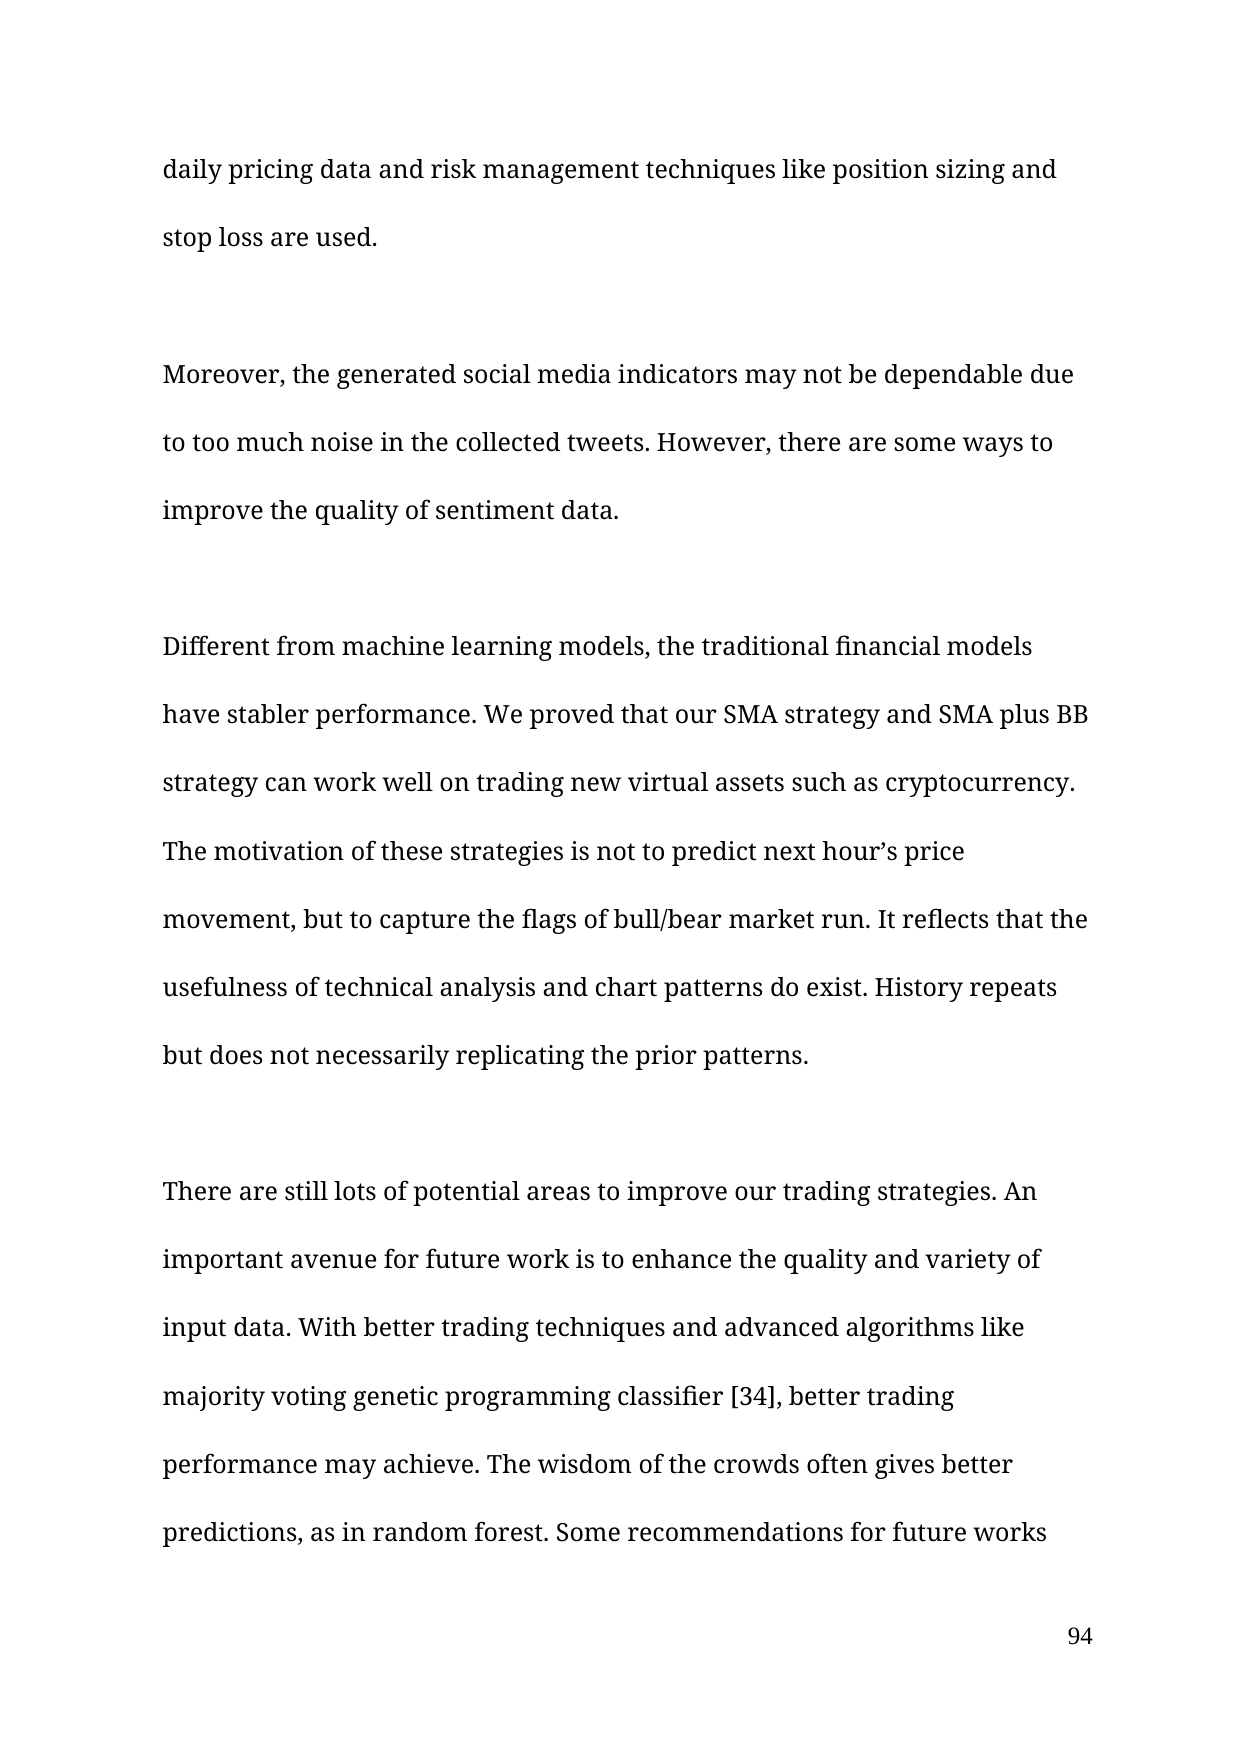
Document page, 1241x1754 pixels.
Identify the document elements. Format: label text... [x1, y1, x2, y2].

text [162, 1174, 1092, 1548]
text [162, 152, 1092, 254]
text Moreover, the generated social media indicators may not be dependable due to too much noise in the collected tweets. However, there are some ways to improve the quality of sentiment data. [162, 356, 1092, 527]
text Different from machine learning models, the traditional financial models have stabler performance. We proved that our SMA strategy and SMA plus BB strategy can work well on trading new virtual assets such as cryptocurrency. The motivation of these strategies is not to predict next hour’s price movement, but to capture the flags of bull/bear market run. It reflects that the usefulness of technical analysis and chart patterns do exist. History repeats but does not necessarily replicating the prior patterns. [162, 629, 1092, 1072]
